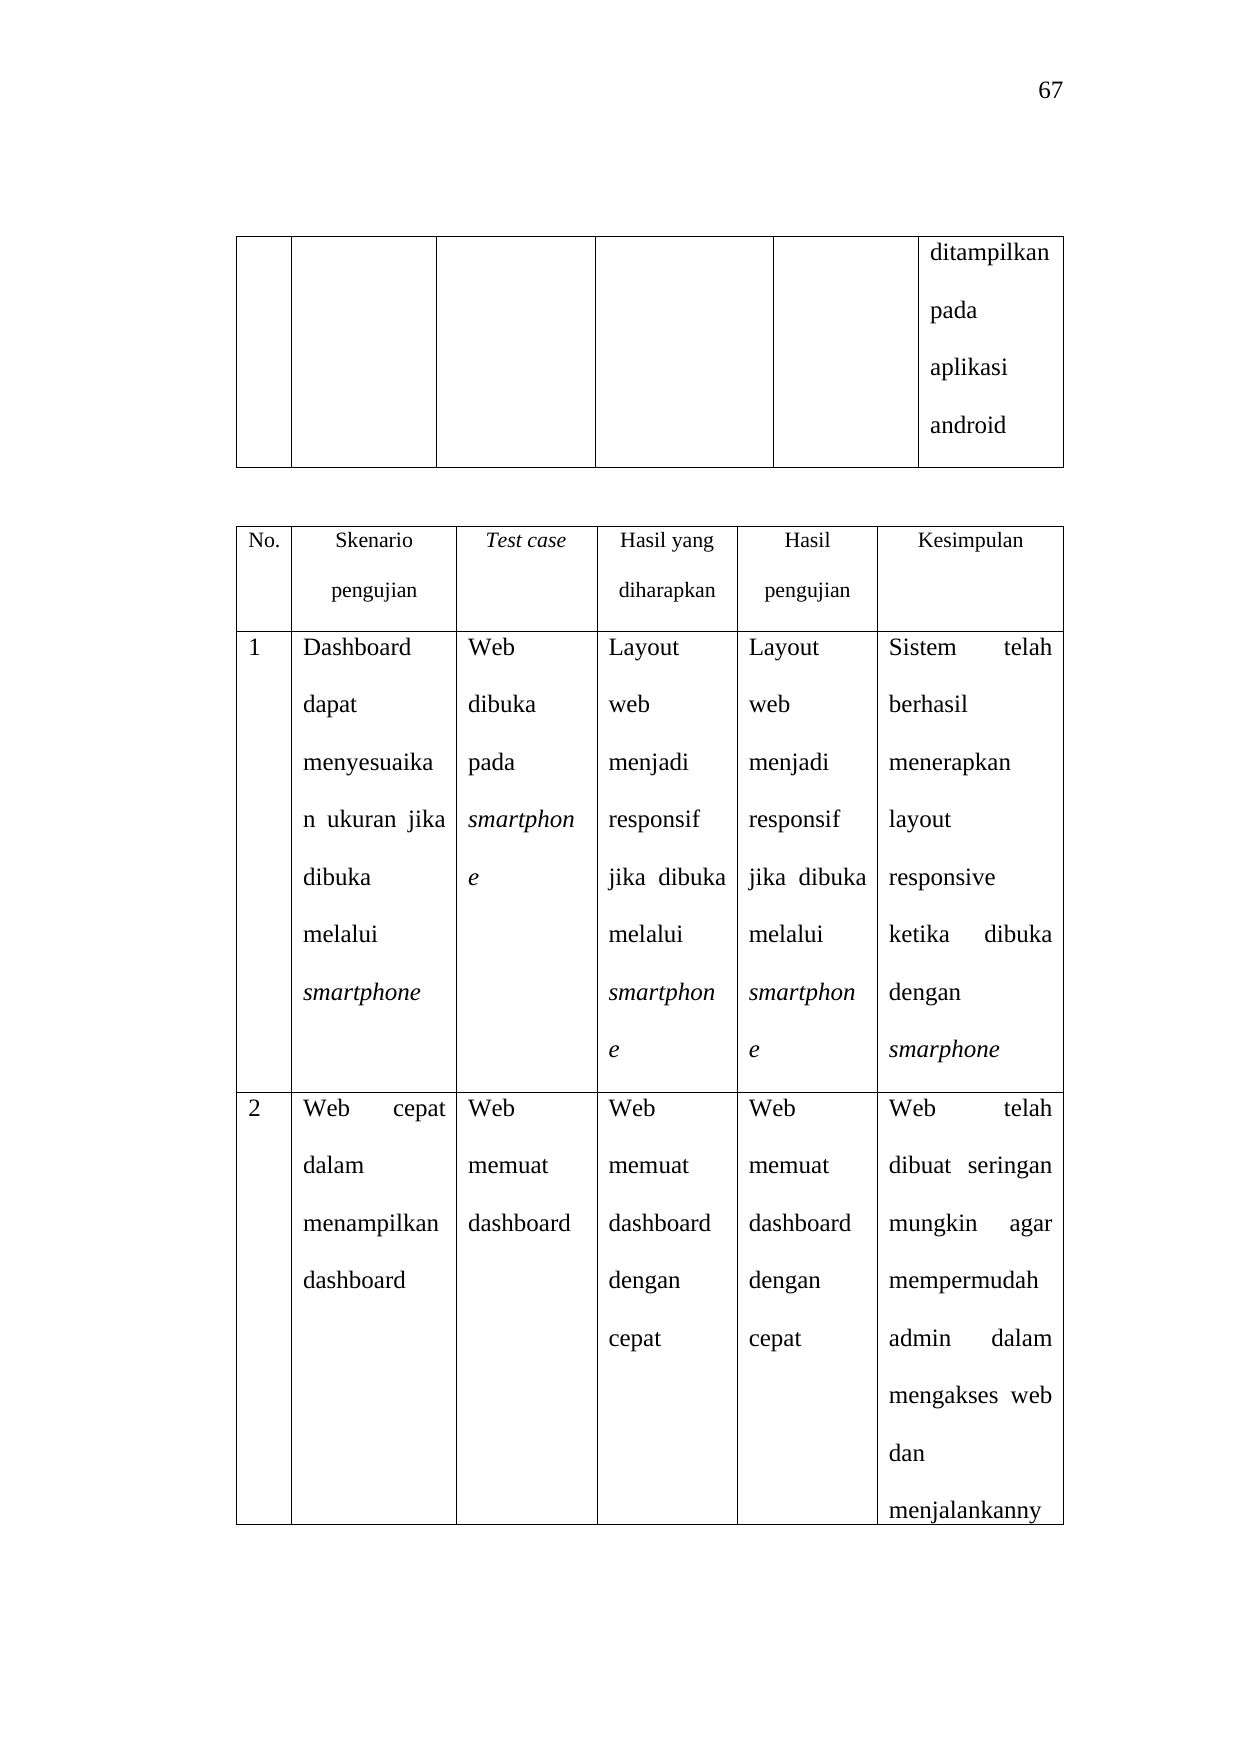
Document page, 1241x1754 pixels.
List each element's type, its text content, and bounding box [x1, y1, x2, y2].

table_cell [292, 237, 436, 467]
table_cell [437, 237, 595, 467]
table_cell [774, 237, 918, 467]
table_header Test case [457, 527, 597, 631]
table_header Kesimpulan [878, 527, 1063, 631]
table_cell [598, 1093, 737, 1524]
table_cell 2 [237, 1093, 291, 1524]
table_header Skenario pengujian [292, 527, 456, 631]
table_header Hasil yang diharapkan [598, 527, 737, 631]
table_header No. [237, 527, 291, 631]
table_cell Dashboard dapat menyesuaikan ukuran jika dibuka melalui smartphone [292, 632, 456, 1092]
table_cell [596, 237, 773, 467]
table_header Hasil pengujian [738, 527, 877, 631]
table_cell Layout web menjadi responsif jika dibuka melalui smartphone [738, 632, 877, 1092]
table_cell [738, 1093, 877, 1524]
table_cell Sistem telah berhasil menerapkan layout responsive ketika dibuka dengan smarphone [878, 632, 1063, 1092]
table_cell 5 [237, 237, 291, 467]
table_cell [292, 1093, 456, 1524]
table_cell 1 [237, 632, 291, 1092]
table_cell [919, 237, 1063, 467]
table_cell Layout web menjadi responsif jika dibuka melalui smartphone [598, 632, 737, 1092]
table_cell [457, 1093, 597, 1524]
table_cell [878, 1093, 1063, 1524]
table_cell Web dibuka pada smartphone [457, 632, 597, 1092]
